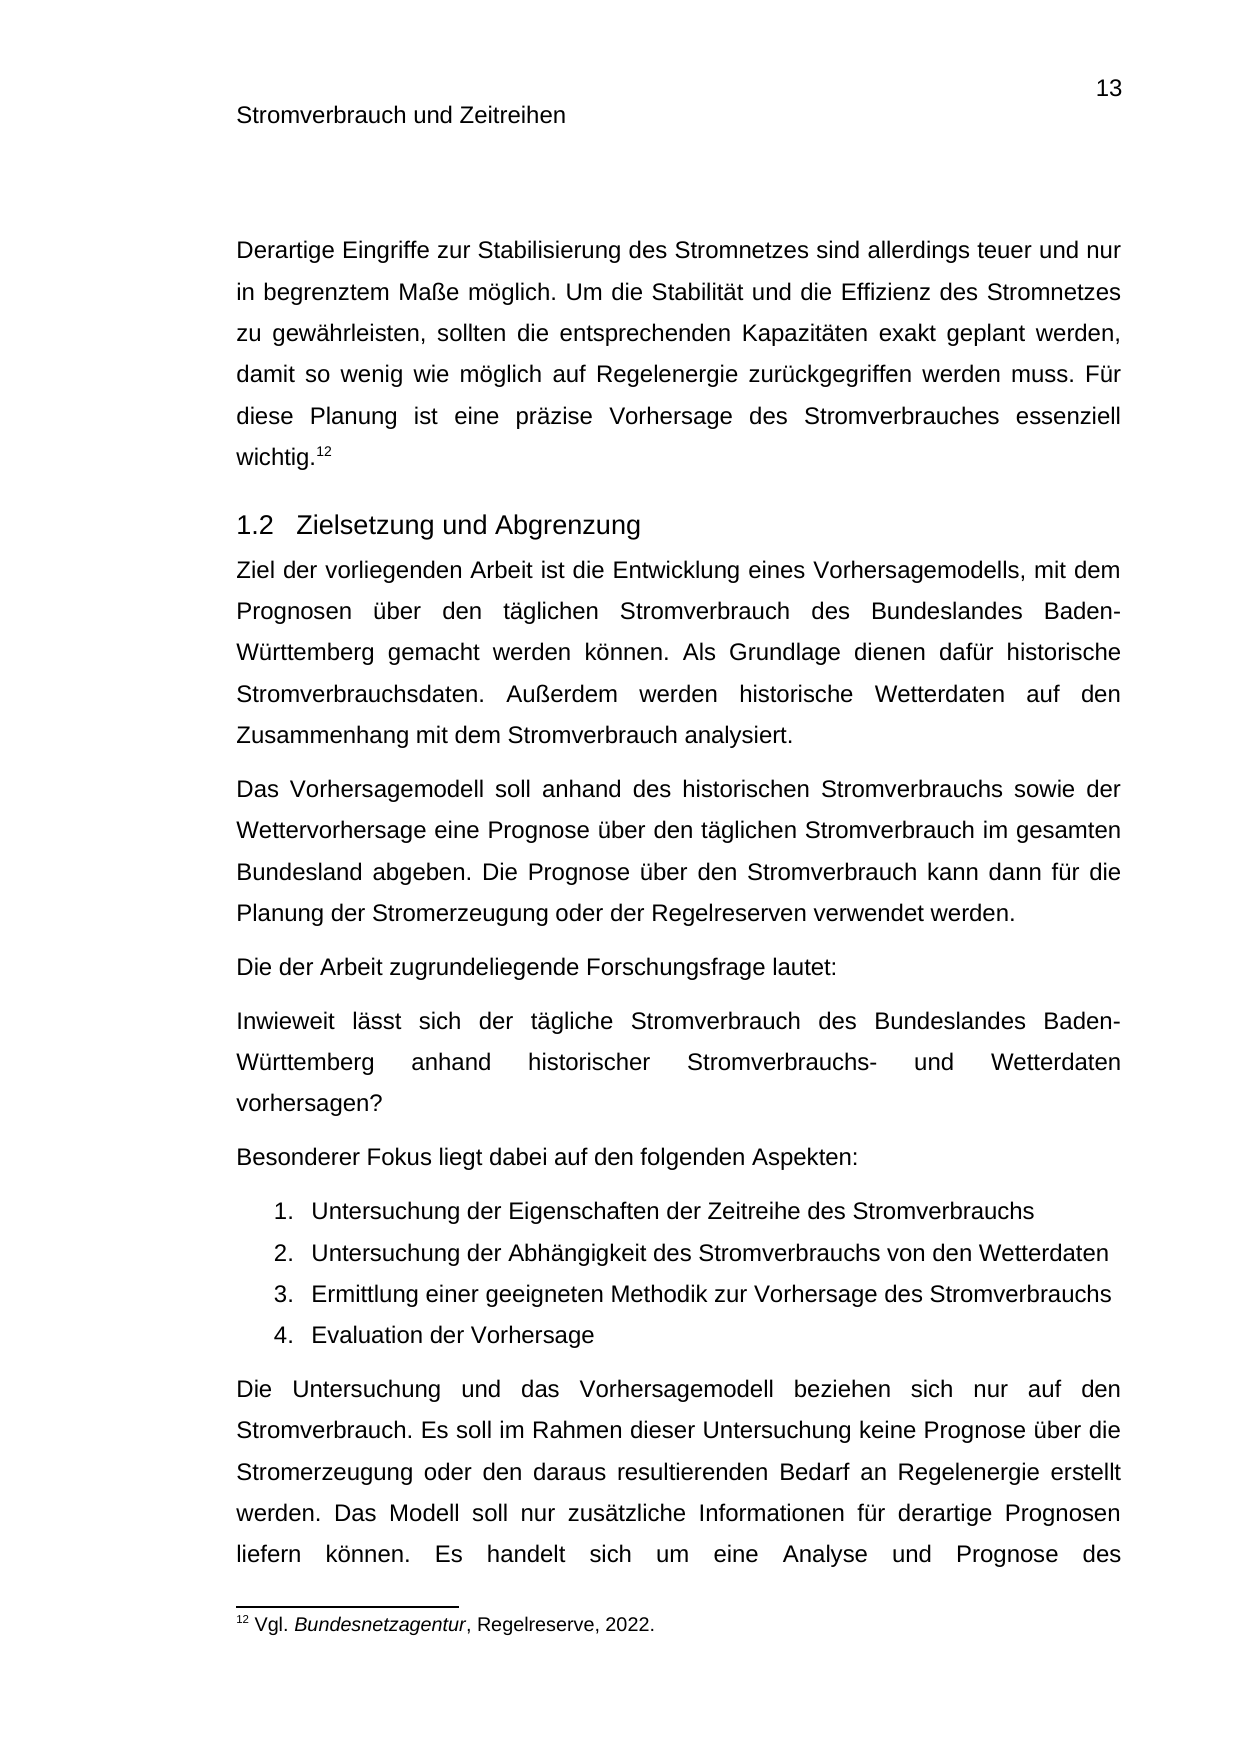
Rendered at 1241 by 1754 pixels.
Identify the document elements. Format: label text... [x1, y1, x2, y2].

text Das Vorhersagemodell soll anhand des historischen Stromverbrauchs sowie der Wettervorhersage eine Prognose über den täglichen Stromverbrauch im gesamten Bundesland abgeben. Die Prognose über den Stromverbrauch kann dann für die Planung der Stromerzeugung oder der Regelreserven verwendet werden. [236, 775, 1122, 927]
list Untersuchung der Abhängigkeit des Stromverbrauchs von den Wetterdaten [274, 1238, 1122, 1266]
subtitle Zielsetzung und Abgrenzung [236, 509, 1122, 541]
list Ermittlung einer geeigneten Methodik zur Vorhersage des Stromverbrauchs [274, 1280, 1122, 1307]
text Ziel der vorliegenden Arbeit ist die Entwicklung eines Vorhersagemodells, mit dem Prognosen über den täglichen Stromverbrauch des Bundeslandes Baden-Württemberg gemacht werden können. Als Grundlage dienen dafür historische Stromverbrauchsdaten. Außerdem werden historische Wetterdaten auf den Zusammenhang mit dem Stromverbrauch analysiert. [236, 556, 1122, 749]
text Derartige Eingriffe zur Stabilisierung des Stromnetzes sind allerdings teuer und nur in begrenztem Maße möglich. Um die Stabilität und die Effizienz des Stromnetzes zu gewährleisten, sollten die entsprechenden Kapazitäten exakt geplant werden, damit so wenig wie möglich auf Regelenergie zurückgegriffen werden muss. Für diese Planung ist eine präzise Vorhersage des Stromverbrauches essenziell wichtig. [236, 236, 1122, 471]
text Besonderer Fokus liegt dabei auf den folgenden Aspekten: [236, 1143, 1122, 1171]
list Evaluation der Vorhersage [274, 1321, 1122, 1349]
text Die der Arbeit zugrundeliegende Forschungsfrage lautet: [236, 953, 1122, 980]
list Untersuchung der Eigenschaften der Zeitreihe des Stromverbrauchs [274, 1197, 1122, 1225]
text Inwieweit lässt sich der tägliche Stromverbrauch des Bundeslandes Baden-Württemberg anhand historischer Stromverbrauchs- und Wetterdaten vorhersagen? [236, 1007, 1122, 1117]
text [236, 1375, 1122, 1568]
